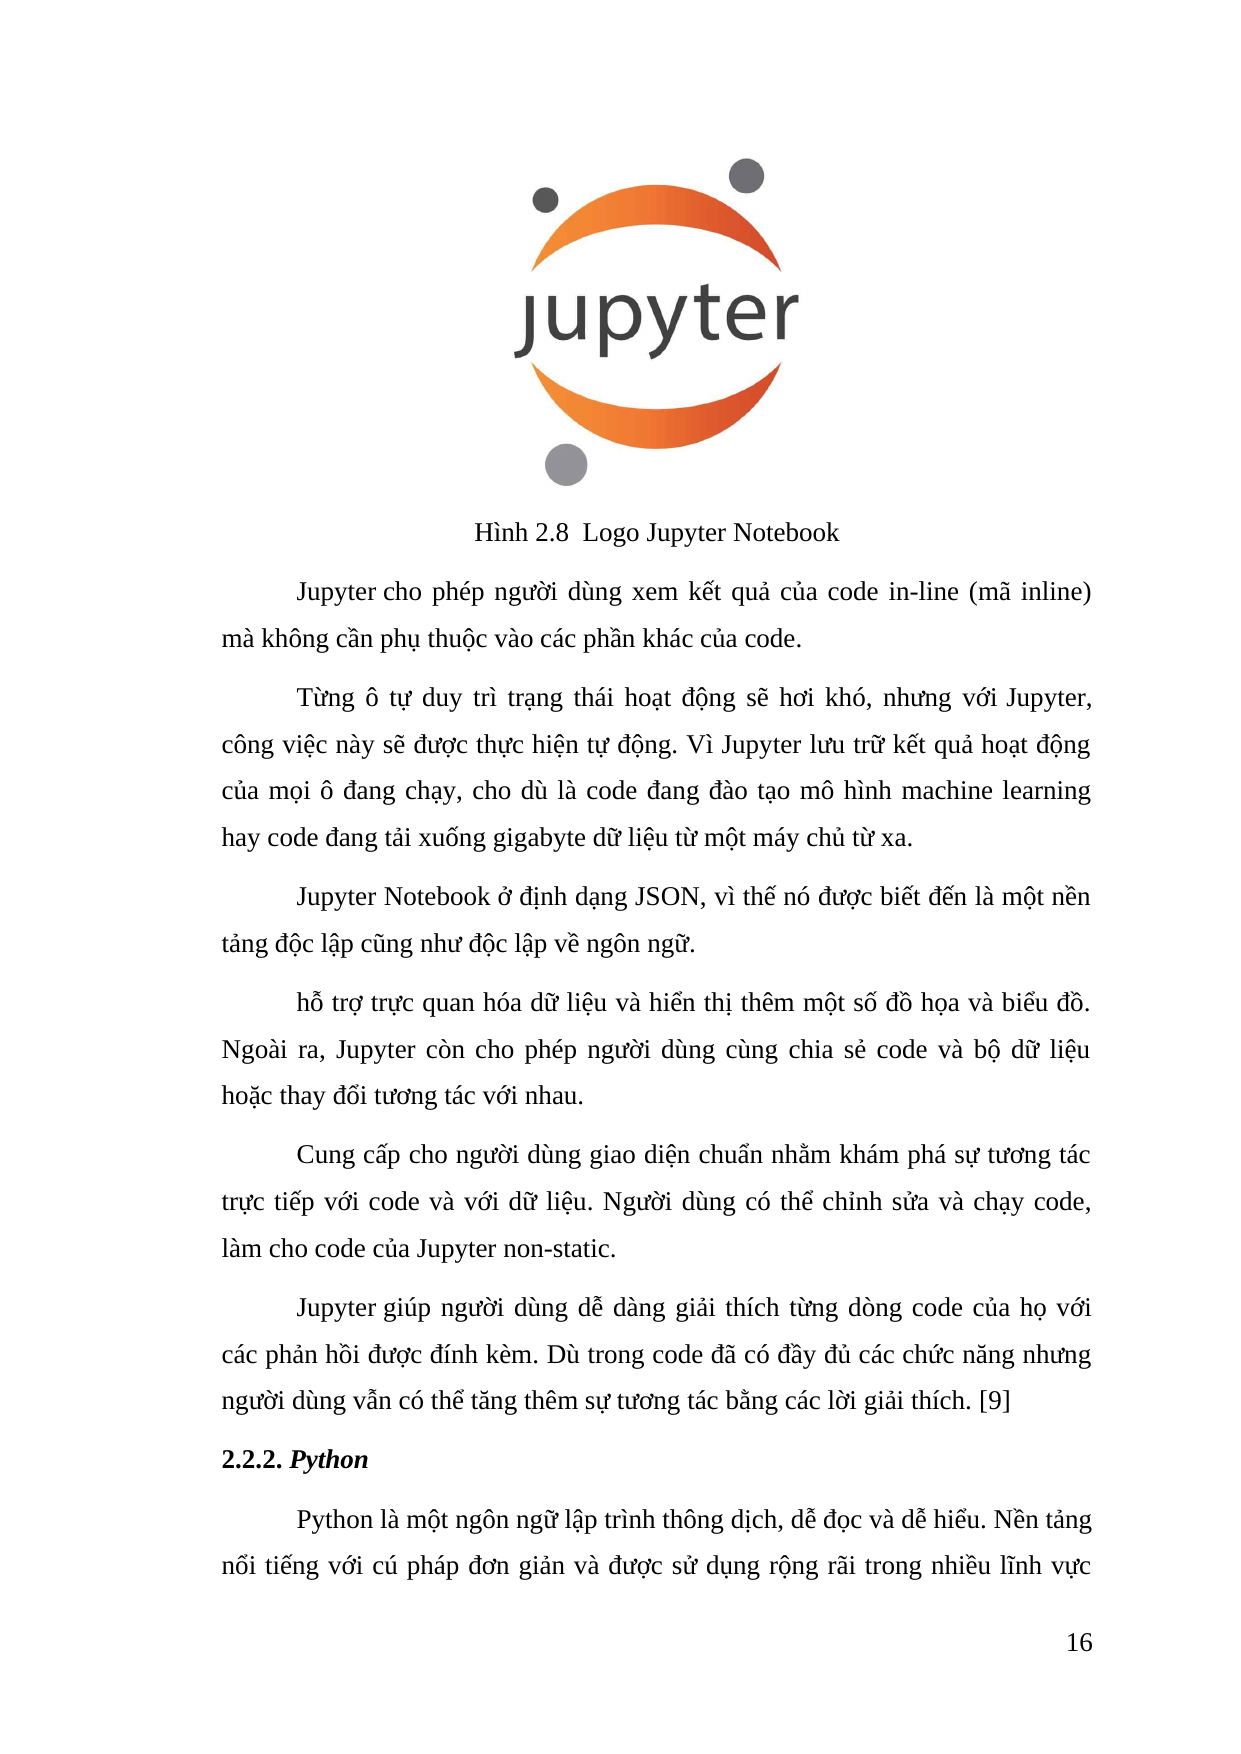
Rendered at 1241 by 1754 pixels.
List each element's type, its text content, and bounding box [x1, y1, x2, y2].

text hỗ trợ trực quan hóa dữ liệu và hiển thị thêm một số đồ họa và biểu đồ. Ngoài ra, Jupyter còn cho phép người dùng cùng chia sẻ code và bộ dữ liệu hoặc thay đổi tương tác với nhau. [221, 986, 1092, 1111]
subtitle Python [221, 1444, 1092, 1475]
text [221, 1503, 1092, 1581]
text Cung cấp cho người dùng giao diện chuẩn nhằm khám phá sự tương tác trực tiếp với code và với dữ liệu. Người dùng có thể chỉnh sửa và chạy code, làm cho code của Jupyter non-static. [221, 1139, 1092, 1263]
picture [489, 147, 825, 495]
text Jupyter cho phép người dùng xem kết quả của code in-line (mã inline) mà không cần phụ thuộc vào các phần khác của code. [221, 575, 1092, 653]
text Jupyter giúp người dùng dễ dàng giải thích từng dòng code của họ với các phản hồi được đính kèm. Dù trong code đã có đầy đủ các chức năng nhưng người dùng vẫn có thể tăng thêm sự tương tác bằng các lời giải thích. [221, 1291, 1092, 1416]
text Từng ô tự duy trì trạng thái hoạt động sẽ hơi khó, nhưng với Jupyter, công việc này sẽ được thực hiện tự động. Vì Jupyter lưu trữ kết quả hoạt động của mọi ô đang chạy, cho dù là code đang đào tạo mô hình machine learning hay code đang tải xuống gigabyte dữ liệu từ một máy chủ từ xa. [221, 681, 1092, 852]
text Jupyter Notebook ở định dạng JSON, vì thế nó được biết đến là một nền tảng độc lập cũng như độc lập về ngôn ngữ. [221, 880, 1092, 958]
